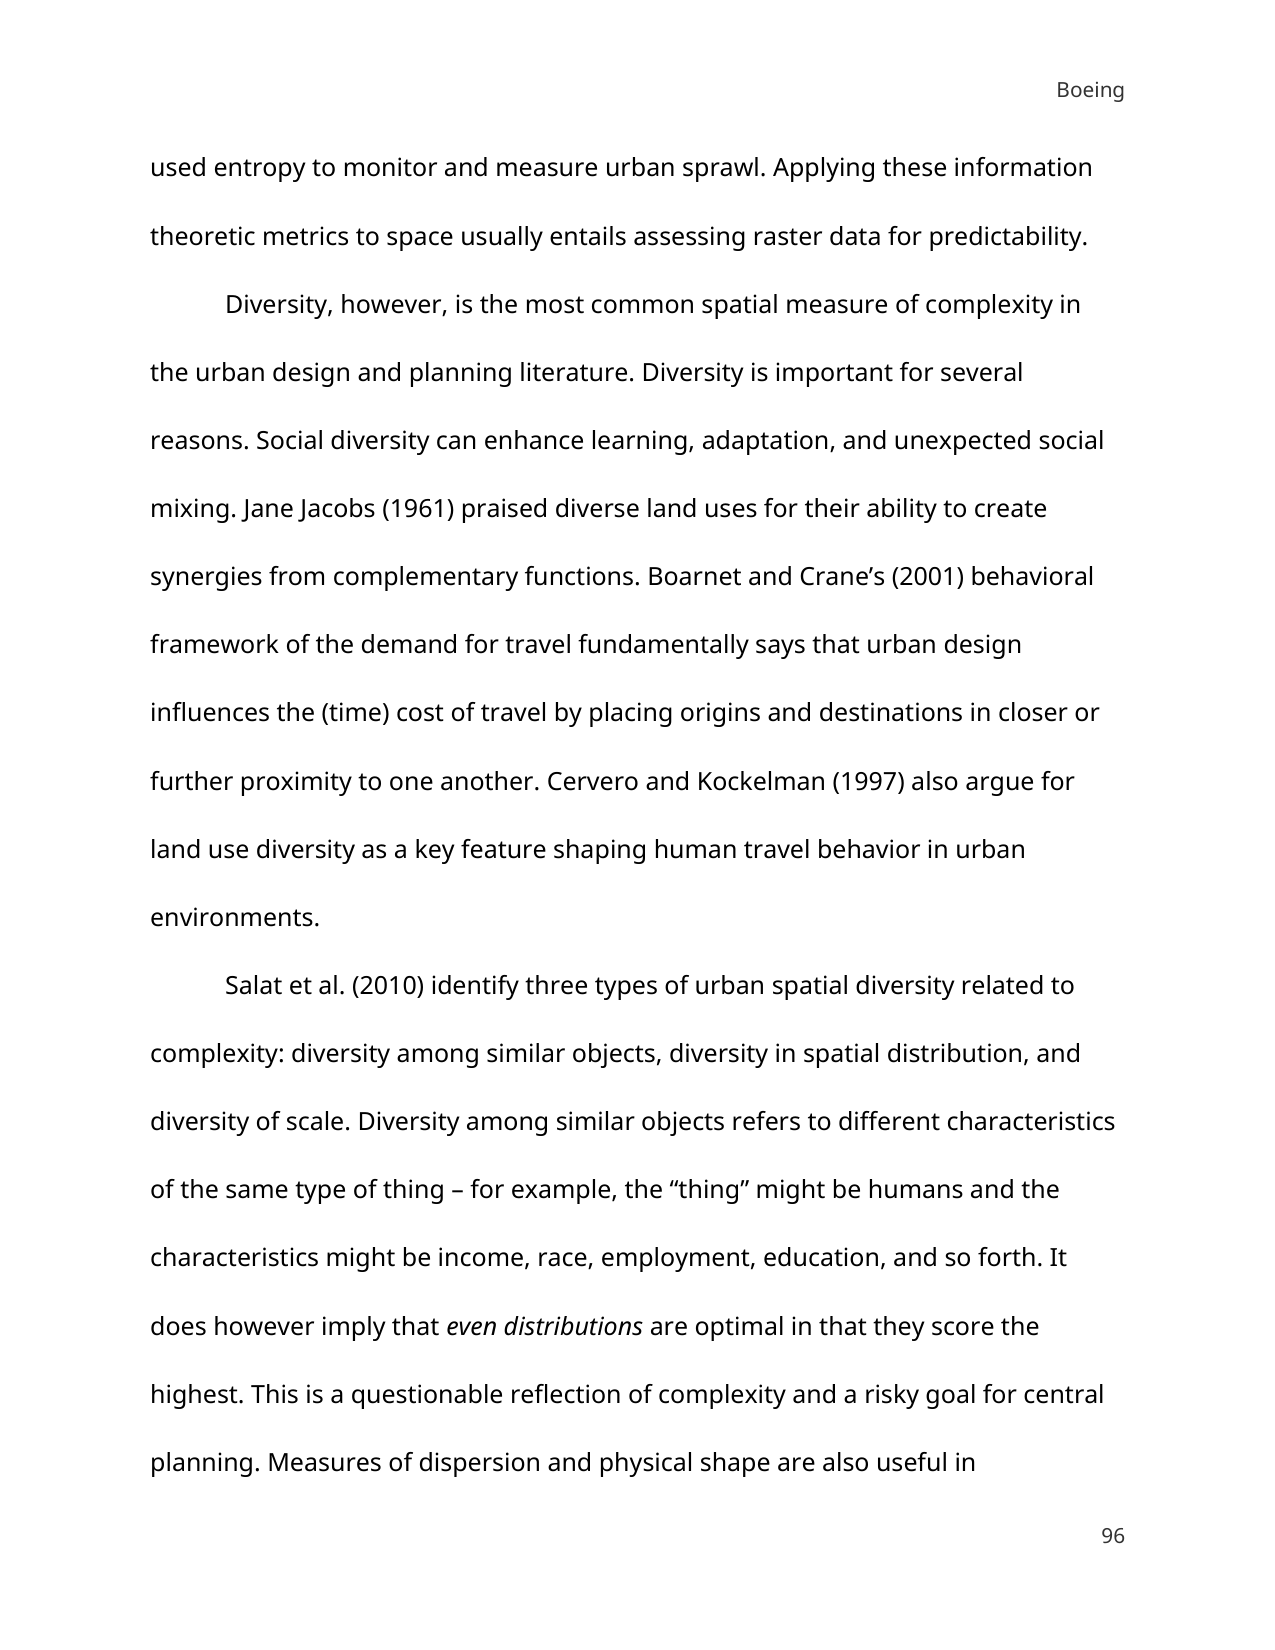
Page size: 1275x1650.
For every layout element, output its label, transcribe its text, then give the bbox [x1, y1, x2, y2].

text Diversity, however, is the most common spatial measure of complexity in the urban design and planning literature. Diversity is important for several reasons. Social diversity can enhance learning, adaptation, and unexpected social mixing. Jane Jacobs (1961) praised diverse land uses for their ability to create synergies from complementary functions. Boarnet and Crane’s (2001) behavioral framework of the demand for travel fundamentally says that urban design influences the (time) cost of travel by placing origins and destinations in closer or further proximity to one another. Cervero and Kockelman (1997) also argue for land use diversity as a key feature shaping human travel behavior in urban environments. [150, 286, 1125, 933]
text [150, 150, 1125, 252]
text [150, 967, 1125, 1478]
